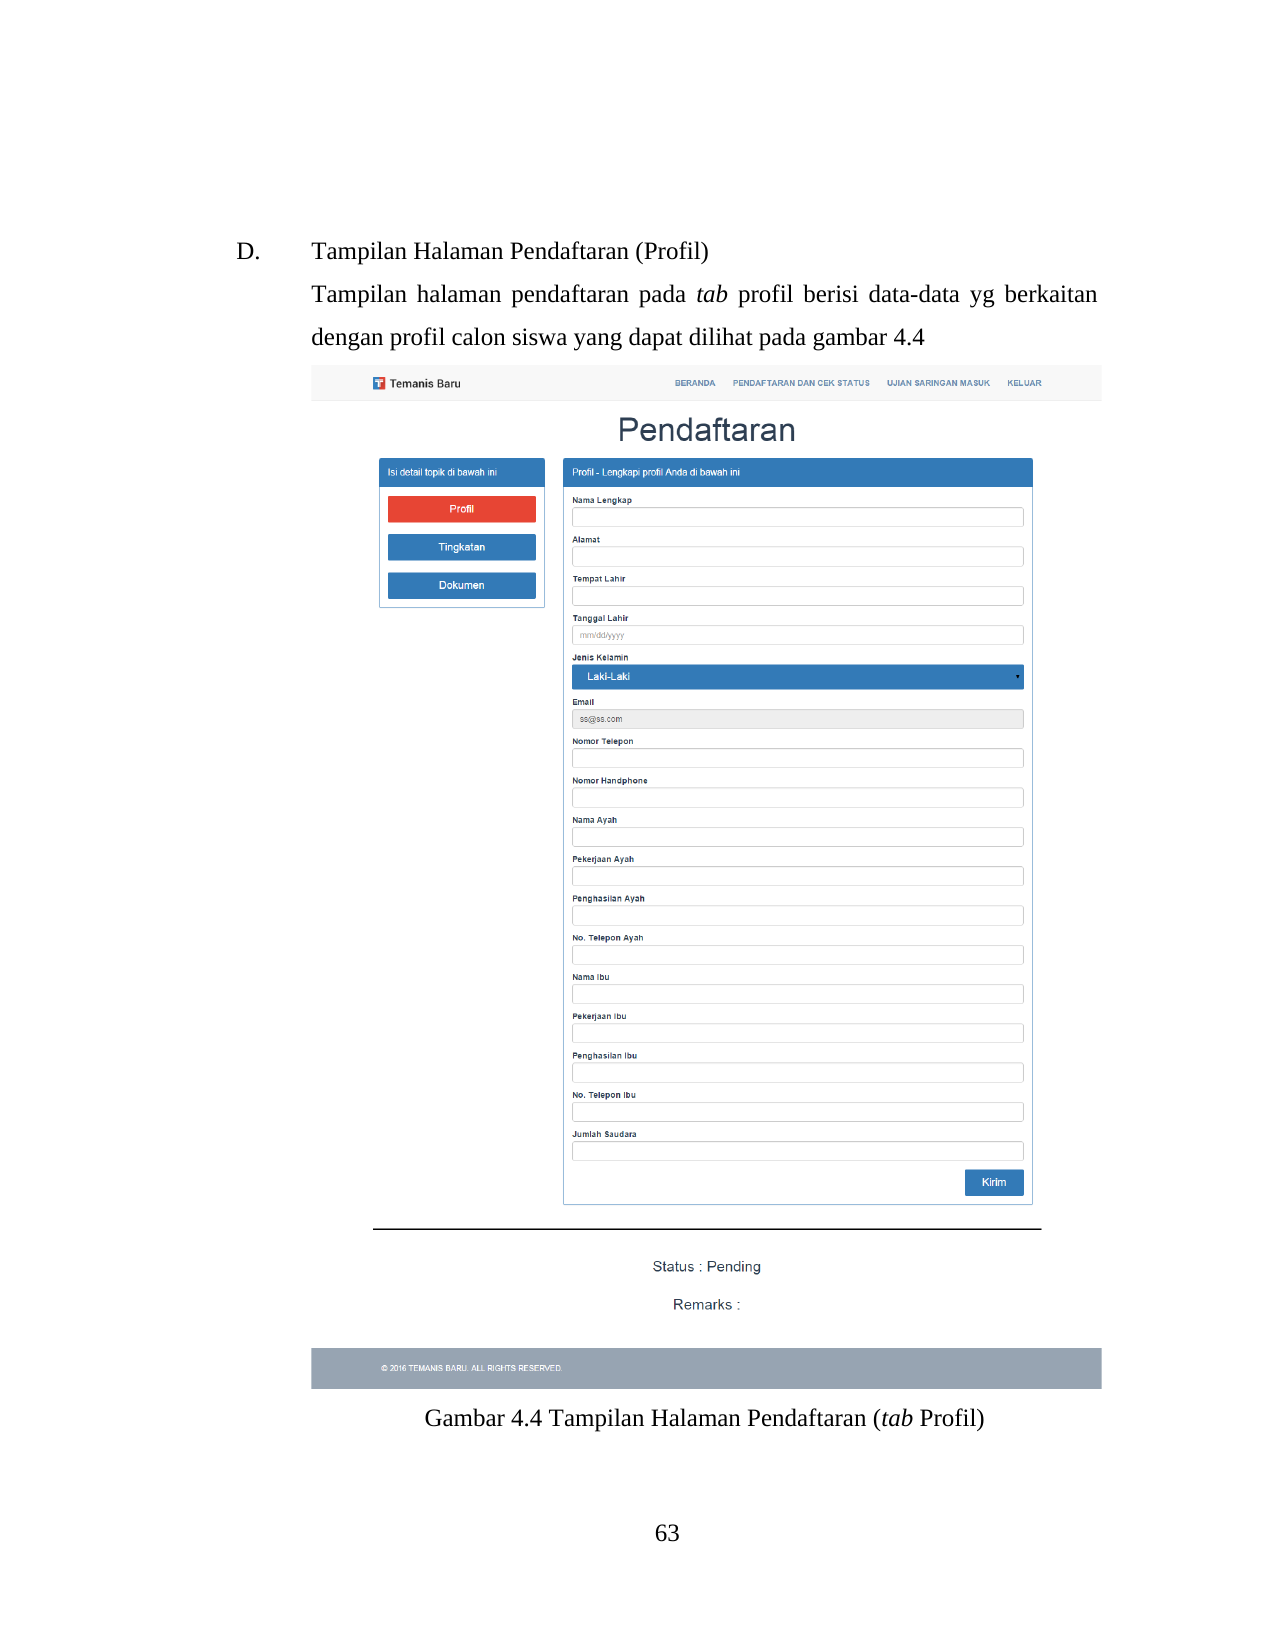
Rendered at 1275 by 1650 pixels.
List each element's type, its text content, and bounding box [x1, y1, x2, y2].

text Gambar 4.4 Tampilan Halaman Pendaftaran (tab Profil) [311, 1403, 1098, 1432]
list Tampilan Halaman Pendaftaran (Profil) [236, 236, 1098, 265]
picture [311, 365, 1102, 1389]
text Tampilan halaman pendaftaran pada tab profil berisi data-data yg berkaitan dengan profil calon siswa yang dapat dilihat pada gambar 4.4 [311, 279, 1098, 351]
